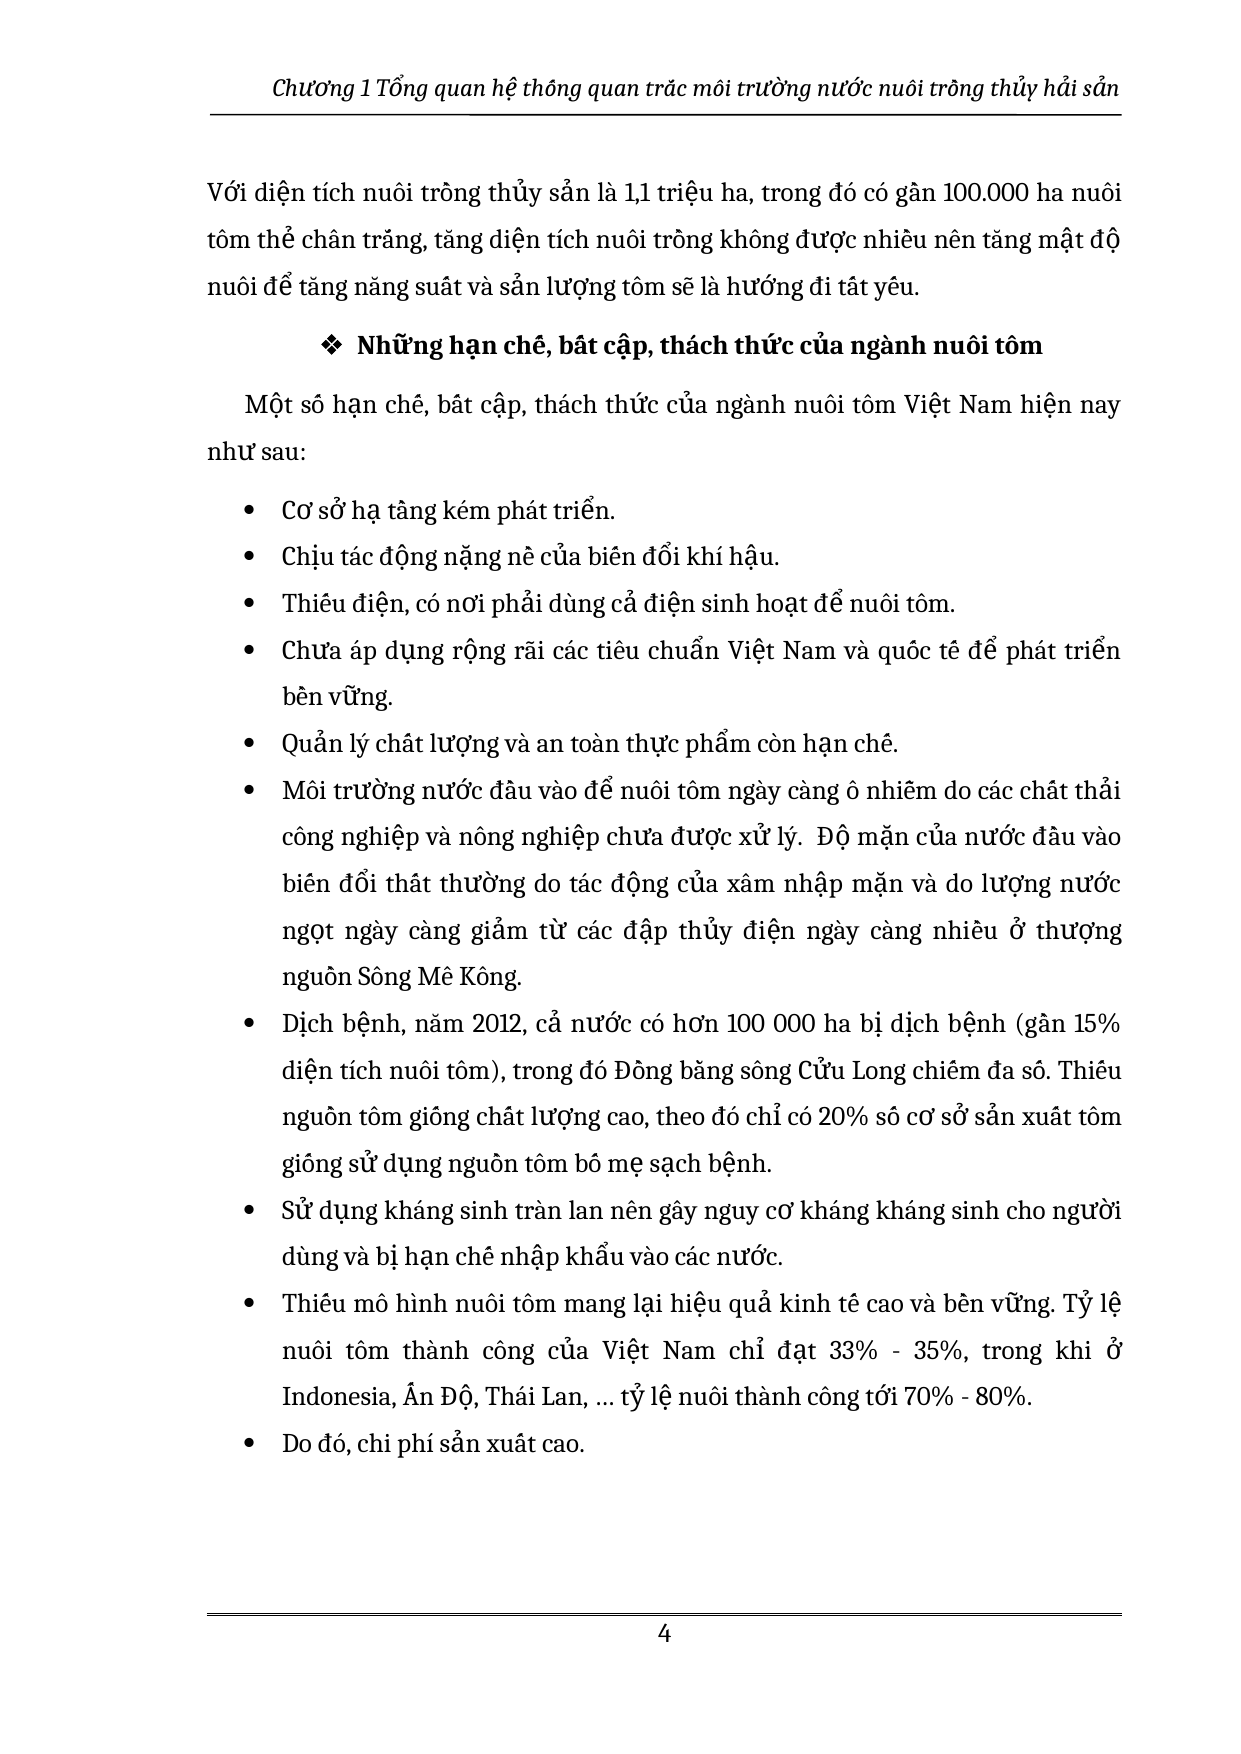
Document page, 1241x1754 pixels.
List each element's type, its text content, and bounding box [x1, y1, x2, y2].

text Một số hạn chế, bất cập, thách thức của ngành nuôi tôm Việt Nam hiện nay như sau: [207, 389, 1122, 467]
list Quản lý chất lượng và an toàn thực phẩm còn hạn chế. [244, 728, 1122, 759]
list Do đó, chi phí sản xuất cao. [244, 1428, 1122, 1459]
list Chưa áp dụng rộng rãi các tiêu chuẩn Việt Nam và quốc tế để phát triển bền vững. [244, 635, 1122, 712]
list Chịu tác động nặng nề của biến đổi khí hậu. [244, 541, 1122, 572]
list Dịch bệnh, năm 2012, cả nước có hơn 100 000 ha bị dịch bệnh (gần 15% diện tích nuôi tôm), trong đó Đồng bằng sông Cửu Long chiếm đa số. Thiếu nguồn tôm giống chất lượng cao, theo đó chỉ có 20% số cơ sở sản xuất tôm giống sử dụng nguồn tôm bố mẹ sạch bệnh. [244, 1008, 1122, 1179]
list Thiếu điện, có nơi phải dùng cả điện sinh hoạt để nuôi tôm. [244, 588, 1122, 619]
list Cơ sở hạ tầng kém phát triển. [244, 495, 1122, 526]
list Sử dụng kháng sinh tràn lan nên gây nguy cơ kháng kháng sinh cho người dùng và bị hạn chế nhập khẩu vào các nước. [244, 1195, 1122, 1272]
list Thiếu mô hình nuôi tôm mang lại hiệu quả kinh tế cao và bền vững. Tỷ lệ nuôi tôm thành công của Việt Nam chỉ đạt 33% - 35%, trong khi ở Indonesia, Ấn Độ, Thái Lan, … tỷ lệ nuôi thành công tới 70% - 80%. [244, 1288, 1122, 1412]
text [207, 177, 1122, 302]
list Những hạn chế, bất cập, thách thức của ngành nuôi tôm [319, 330, 1122, 361]
list Môi trường nước đầu vào để nuôi tôm ngày càng ô nhiễm do các chất thải công nghiệp và nông nghiệp chưa được xử lý. Độ mặn của nước đầu vào biến đổi thất thường do tác động của xâm nhập mặn và do lượng nước ngọt ngày càng giảm từ các đập thủy điện ngày càng nhiều ở thượng nguồn Sông Mê Kông. [244, 775, 1122, 992]
